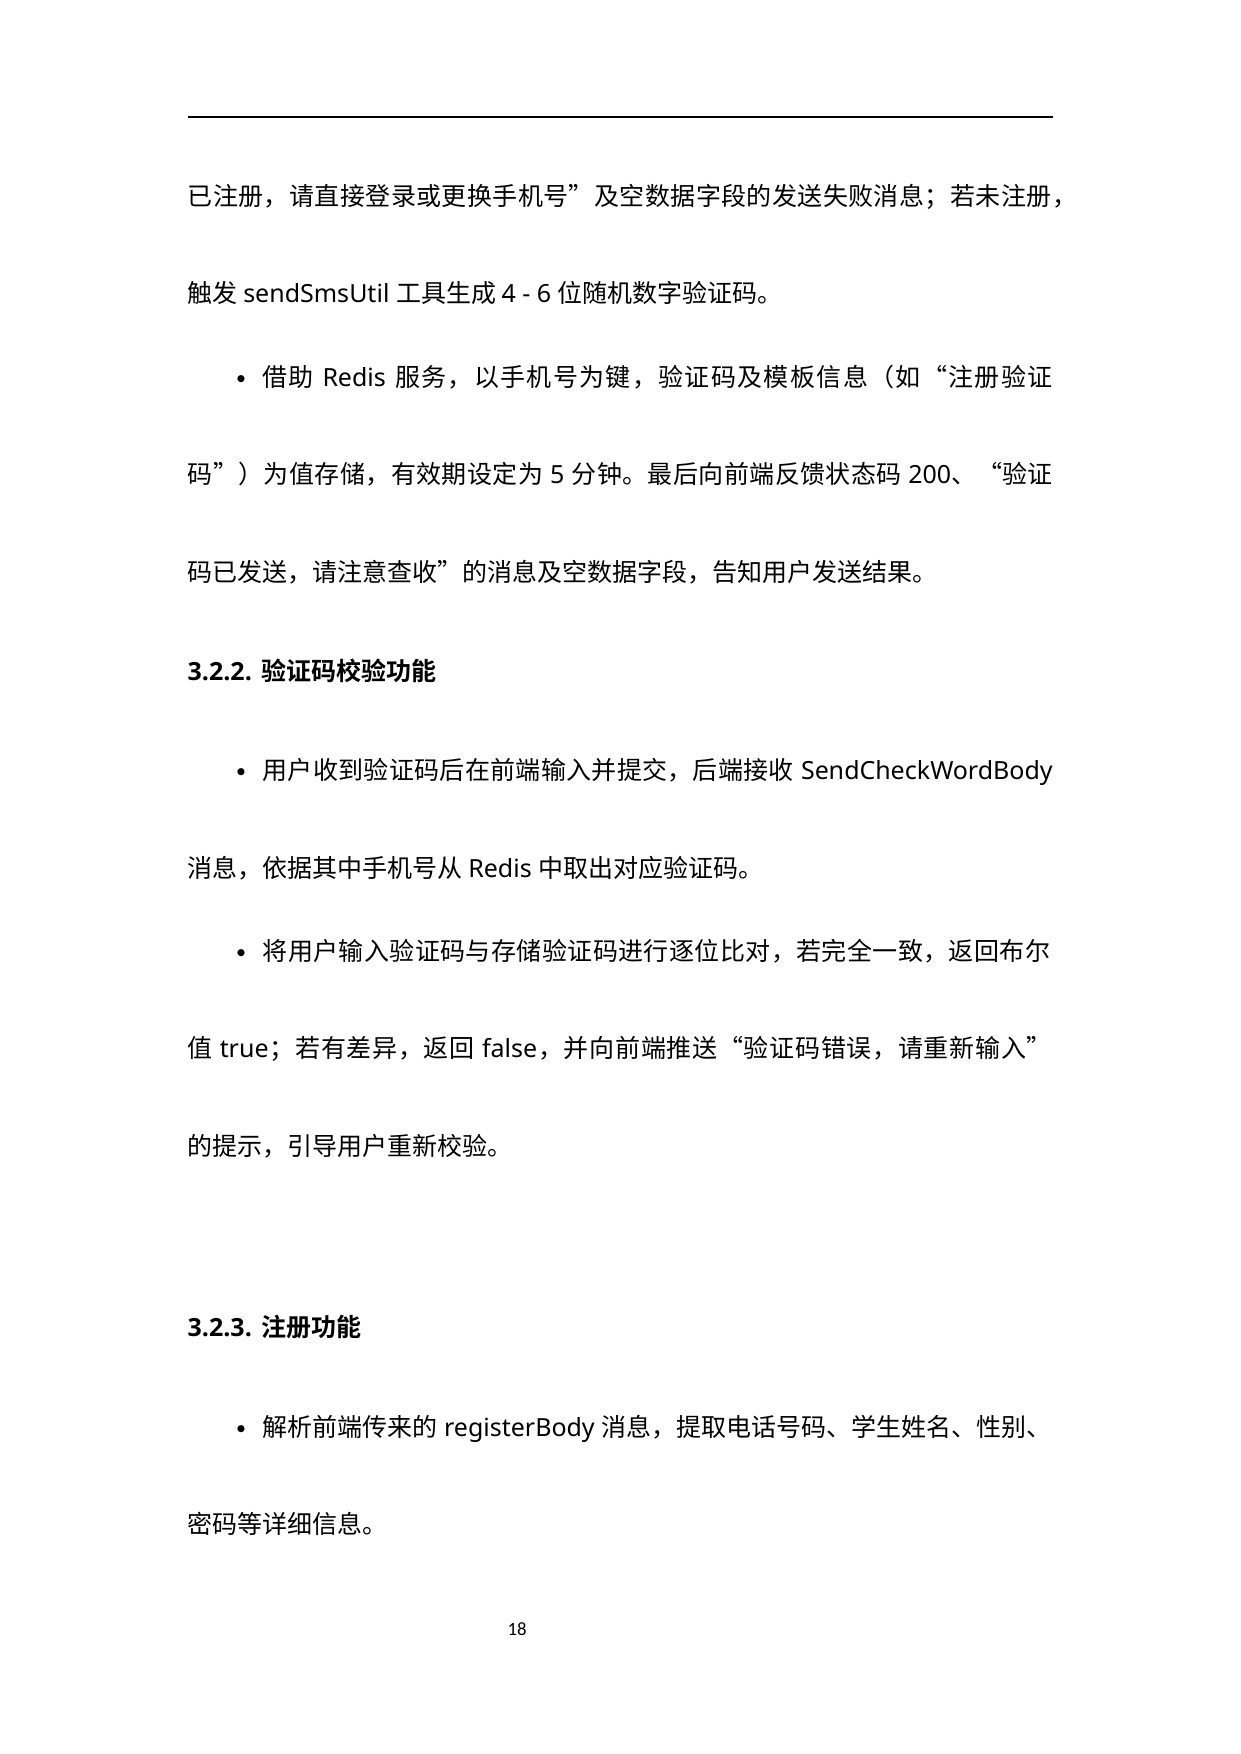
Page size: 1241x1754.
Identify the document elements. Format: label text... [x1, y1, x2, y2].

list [187, 162, 1053, 324]
subtitle 注册功能 [187, 1293, 1053, 1358]
list 将用户输入验证码与存储验证码进行逐位比对，若完全一致，返回布尔值 true；若有差异，返回 false，并向前端推送“验证码错误，请重新输入”的提示，引导用户重新校验。 [187, 917, 1053, 1177]
subtitle 验证码校验功能 [187, 637, 1053, 702]
list 借助 Redis 服务，以手机号为键，验证码及模板信息（如“注册验证码”）为值存储，有效期设定为 5 分钟。最后向前端反馈状态码 200、“验证码已发送，请注意查收”的消息及空数据字段，告知用户发送结果。 [187, 343, 1053, 603]
list 用户收到验证码后在前端输入并提交，后端接收 SendCheckWordBody 消息，依据其中手机号从 Redis 中取出对应验证码。 [187, 736, 1053, 899]
list 解析前端传来的 registerBody 消息，提取电话号码、学生姓名、性别、密码等详细信息。 [187, 1393, 1053, 1555]
